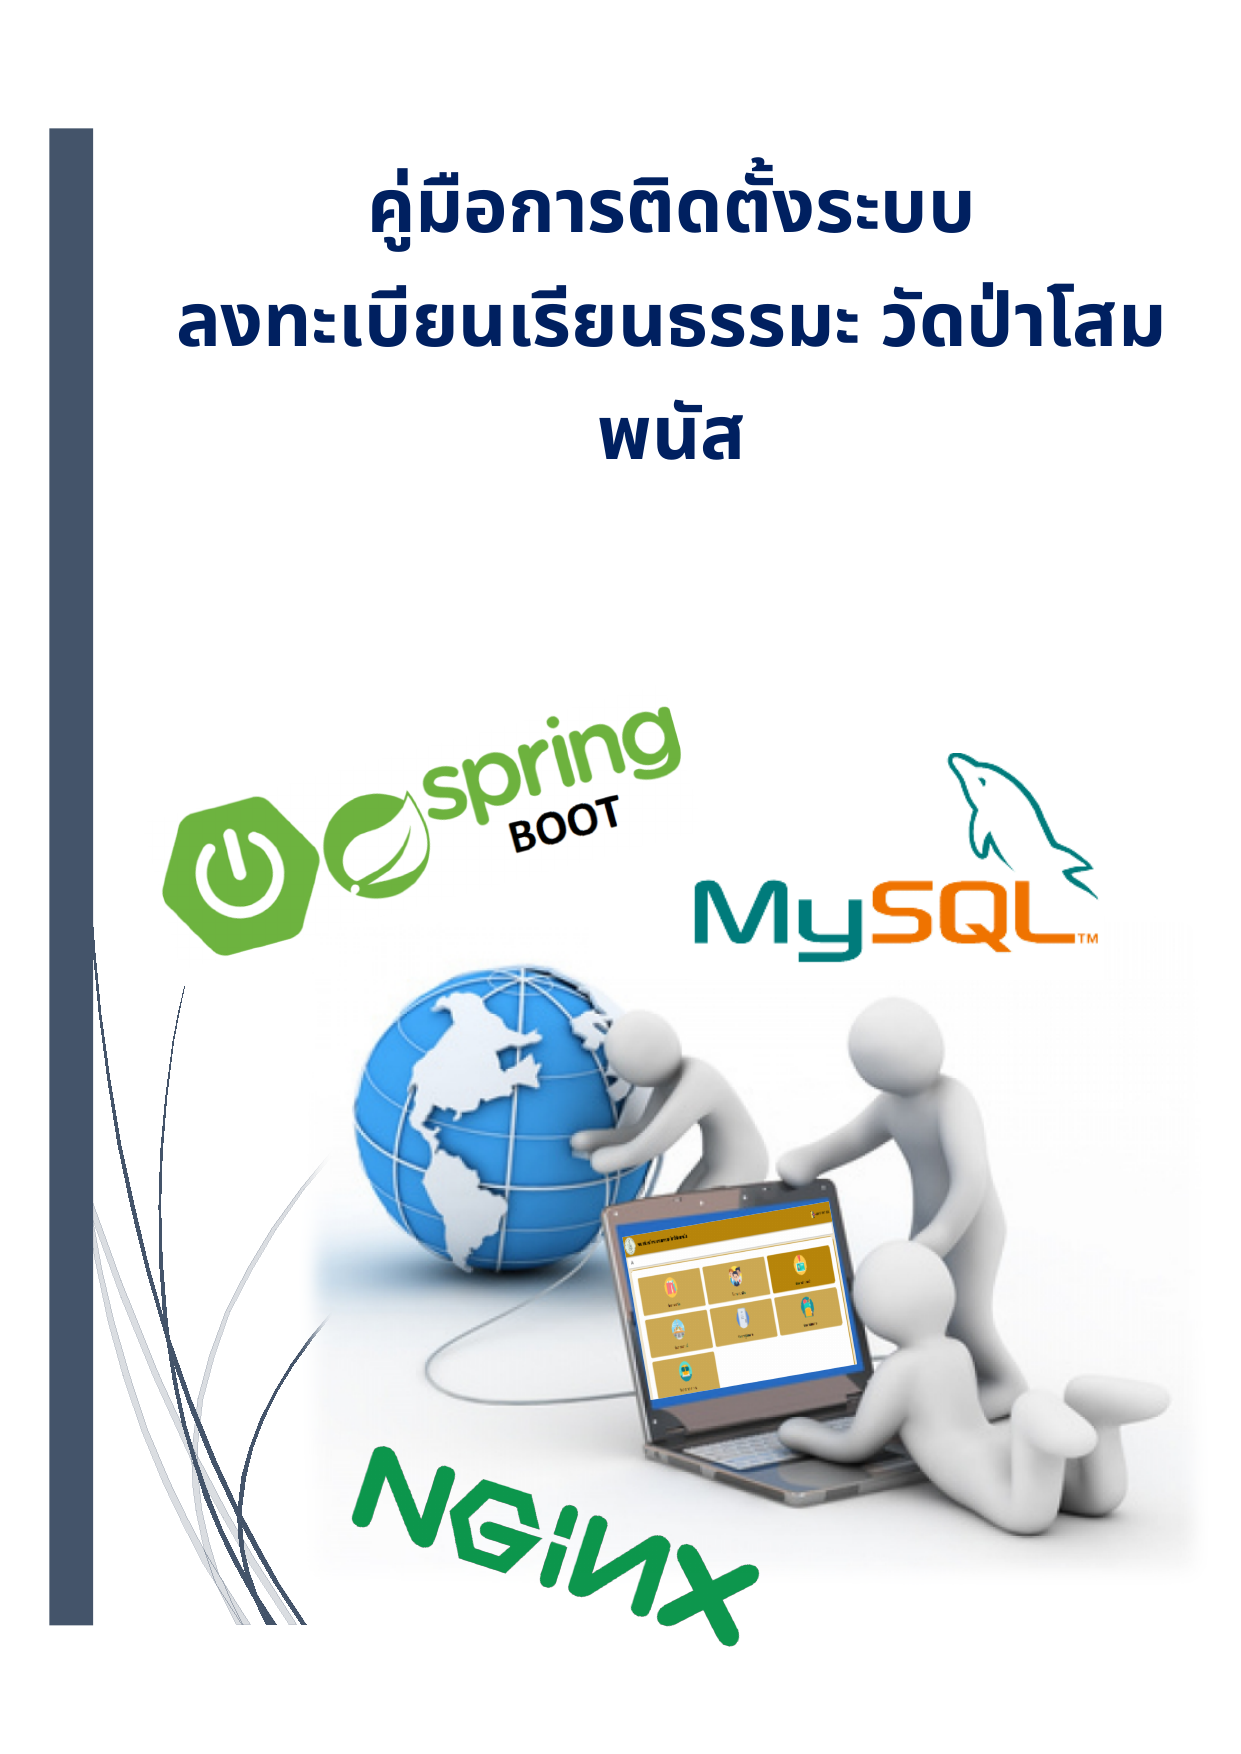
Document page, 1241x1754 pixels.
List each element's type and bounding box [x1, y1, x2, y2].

picture [141, 683, 1184, 1685]
